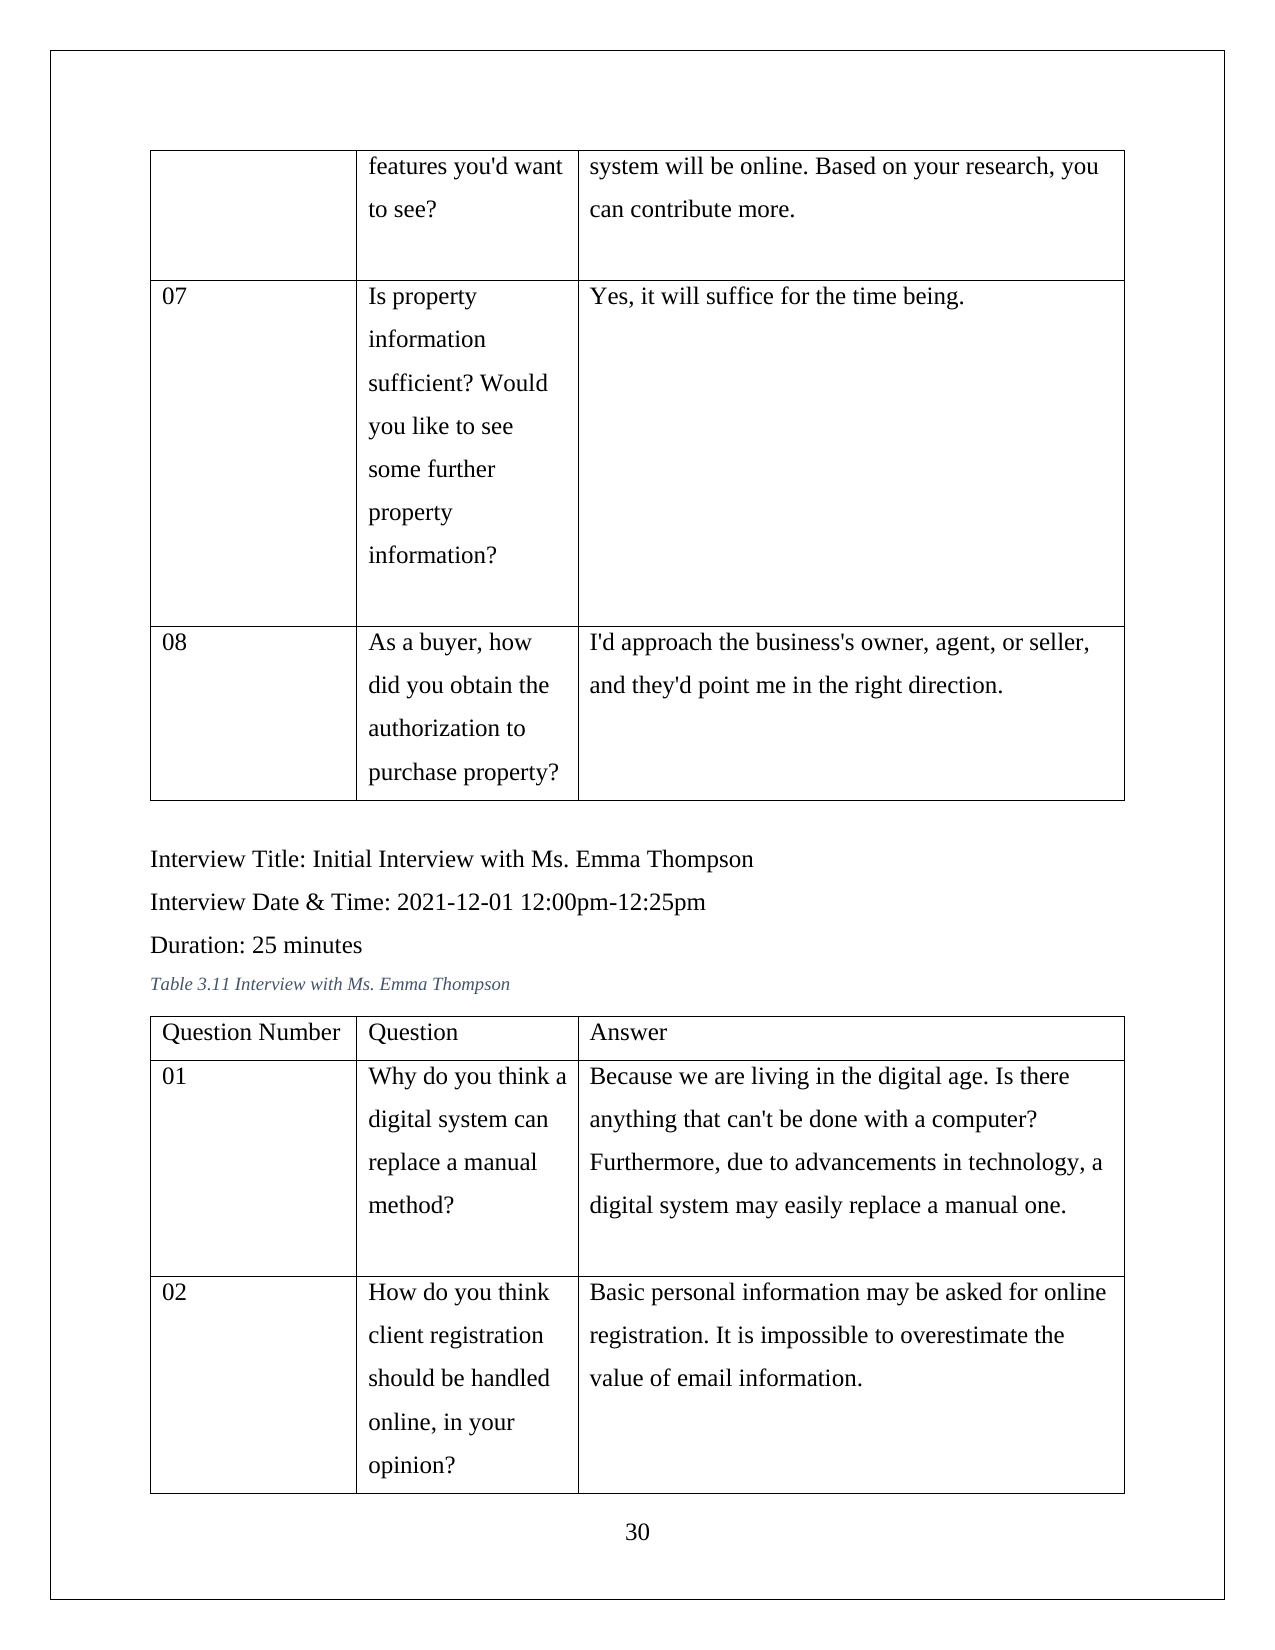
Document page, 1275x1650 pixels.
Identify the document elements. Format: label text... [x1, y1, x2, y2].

table_cell As a buyer, how did you obtain the authorization to purchase property? [357, 627, 578, 800]
table_cell 01 [151, 1061, 356, 1276]
table_header Question Number [151, 1017, 356, 1060]
table_header Question [357, 1017, 578, 1060]
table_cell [357, 1277, 578, 1493]
table_header Answer [579, 1017, 1124, 1060]
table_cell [579, 1277, 1124, 1493]
text Interview Title: Initial Interview with Ms. Emma Thompson [150, 844, 1125, 873]
table_cell 07 [151, 281, 356, 626]
table_cell 02 [151, 1277, 356, 1493]
text Duration: 25 minutes [150, 930, 1125, 959]
table_cell Why do you think a digital system can replace a manual method? [357, 1061, 578, 1276]
table_cell Because we are living in the digital age. Is there anything that can't be done with a computer? Furthermore, due to advancements in technology, a digital system may easily replace a manual one. [579, 1061, 1124, 1276]
table_cell 06 [151, 151, 356, 280]
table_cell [579, 151, 1124, 280]
table_cell 08 [151, 627, 356, 800]
text Interview Date & Time: 2021-12-01 12:00pm-12:25pm [150, 887, 1125, 916]
table_cell I'd approach the business's owner, agent, or seller, and they'd point me in the right direction. [579, 627, 1124, 800]
table_cell Is property information sufficient? Would you like to see some further property information? [357, 281, 578, 626]
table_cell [357, 151, 578, 280]
table_cell Yes, it will suffice for the time being. [579, 281, 1124, 626]
